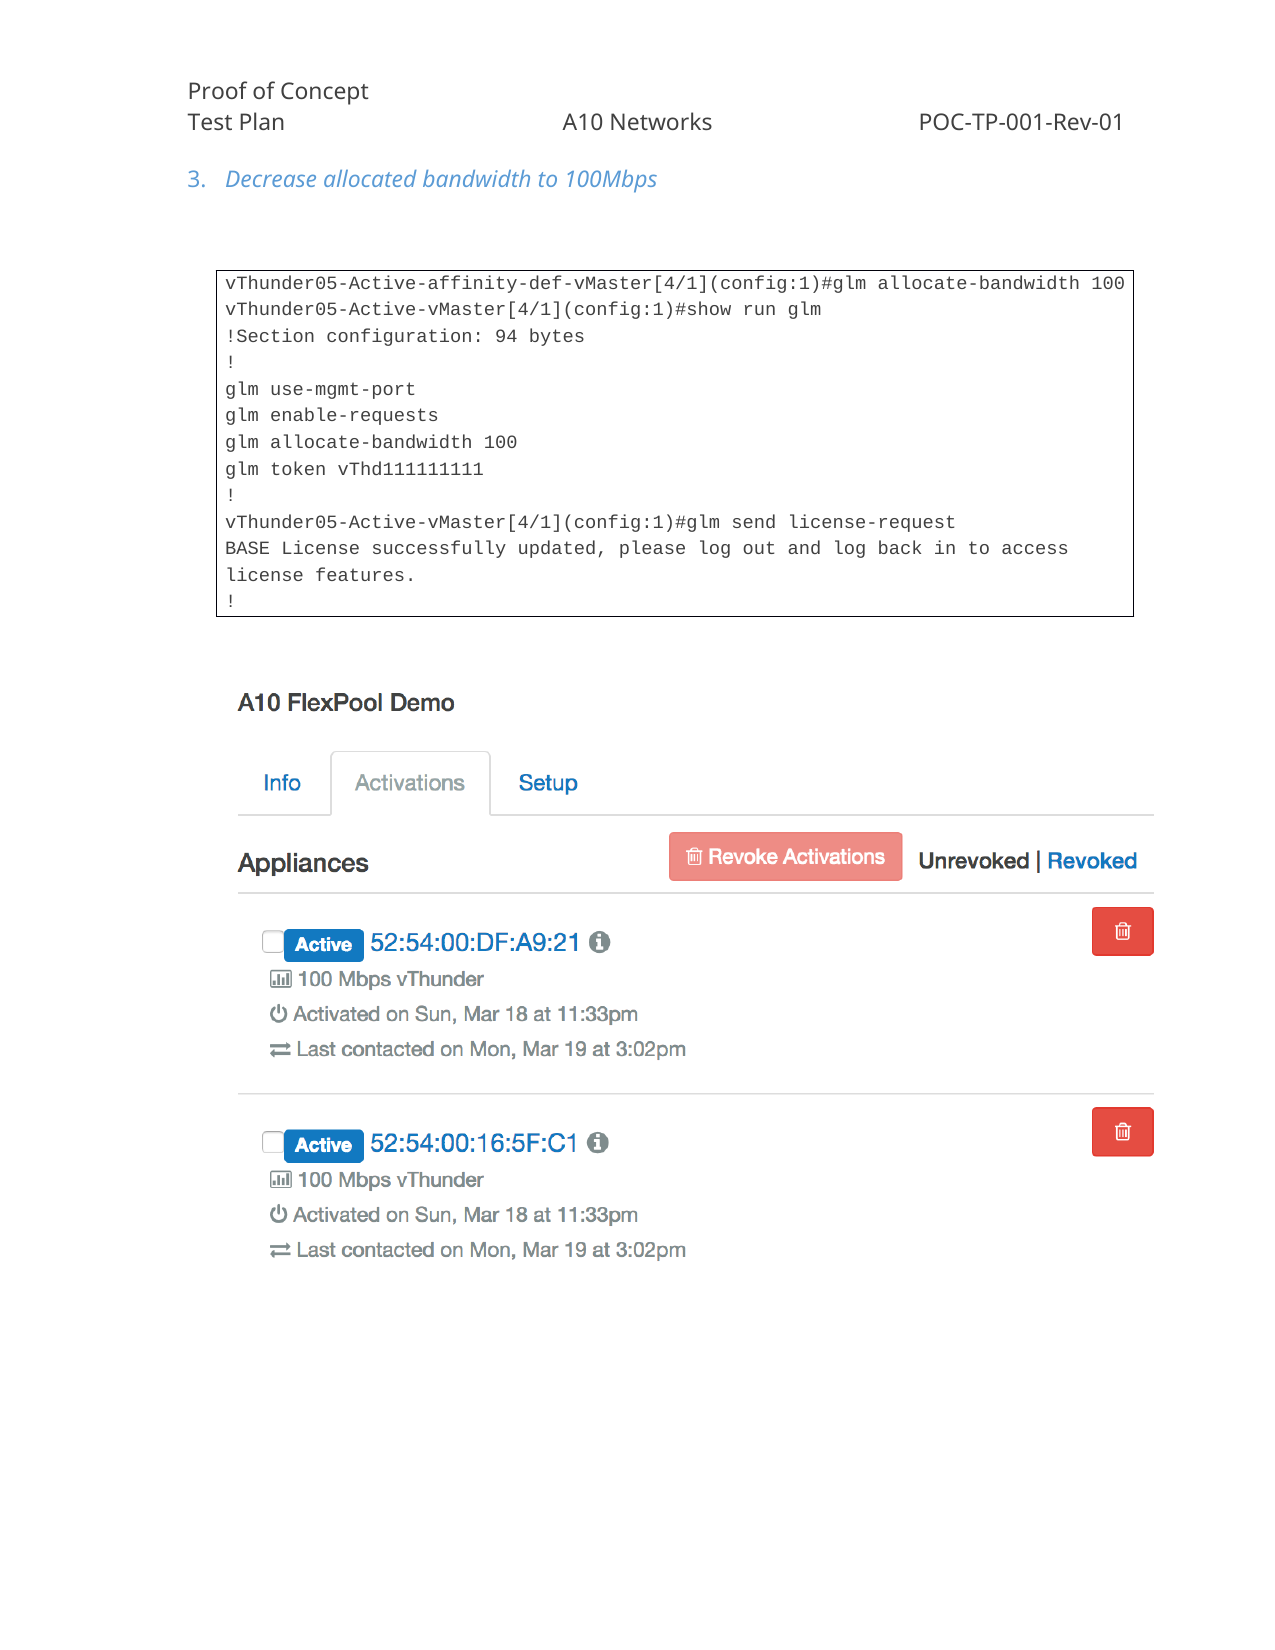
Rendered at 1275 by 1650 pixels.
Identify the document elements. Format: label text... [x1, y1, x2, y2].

text glm token vThd111111111 [217, 456, 1133, 481]
text glm use-mgmt-port [217, 377, 1133, 401]
text ! [217, 350, 1133, 374]
text vThunder05-Active-affinity-def-vMaster[4/1](config:1)#glm allocate-bandwidth 100 [217, 271, 1133, 295]
text !Section configuration: 94 bytes [217, 323, 1133, 348]
text vThunder05-Active-vMaster[4/1](config:1)#glm send license-request [217, 509, 1133, 534]
text glm allocate-bandwidth 100 [217, 430, 1133, 454]
text ! [217, 483, 1133, 507]
picture [225, 686, 1174, 1293]
text vThunder05-Active-vMaster[4/1](config:1)#show run glm [217, 297, 1133, 321]
text ! [217, 589, 1133, 616]
subtitle Decrease allocated bandwidth to 100Mbps [187, 162, 1125, 194]
text BASE License successfully updated, please log out and log back in to access license features. [217, 536, 1133, 587]
text glm enable-requests [217, 403, 1133, 427]
